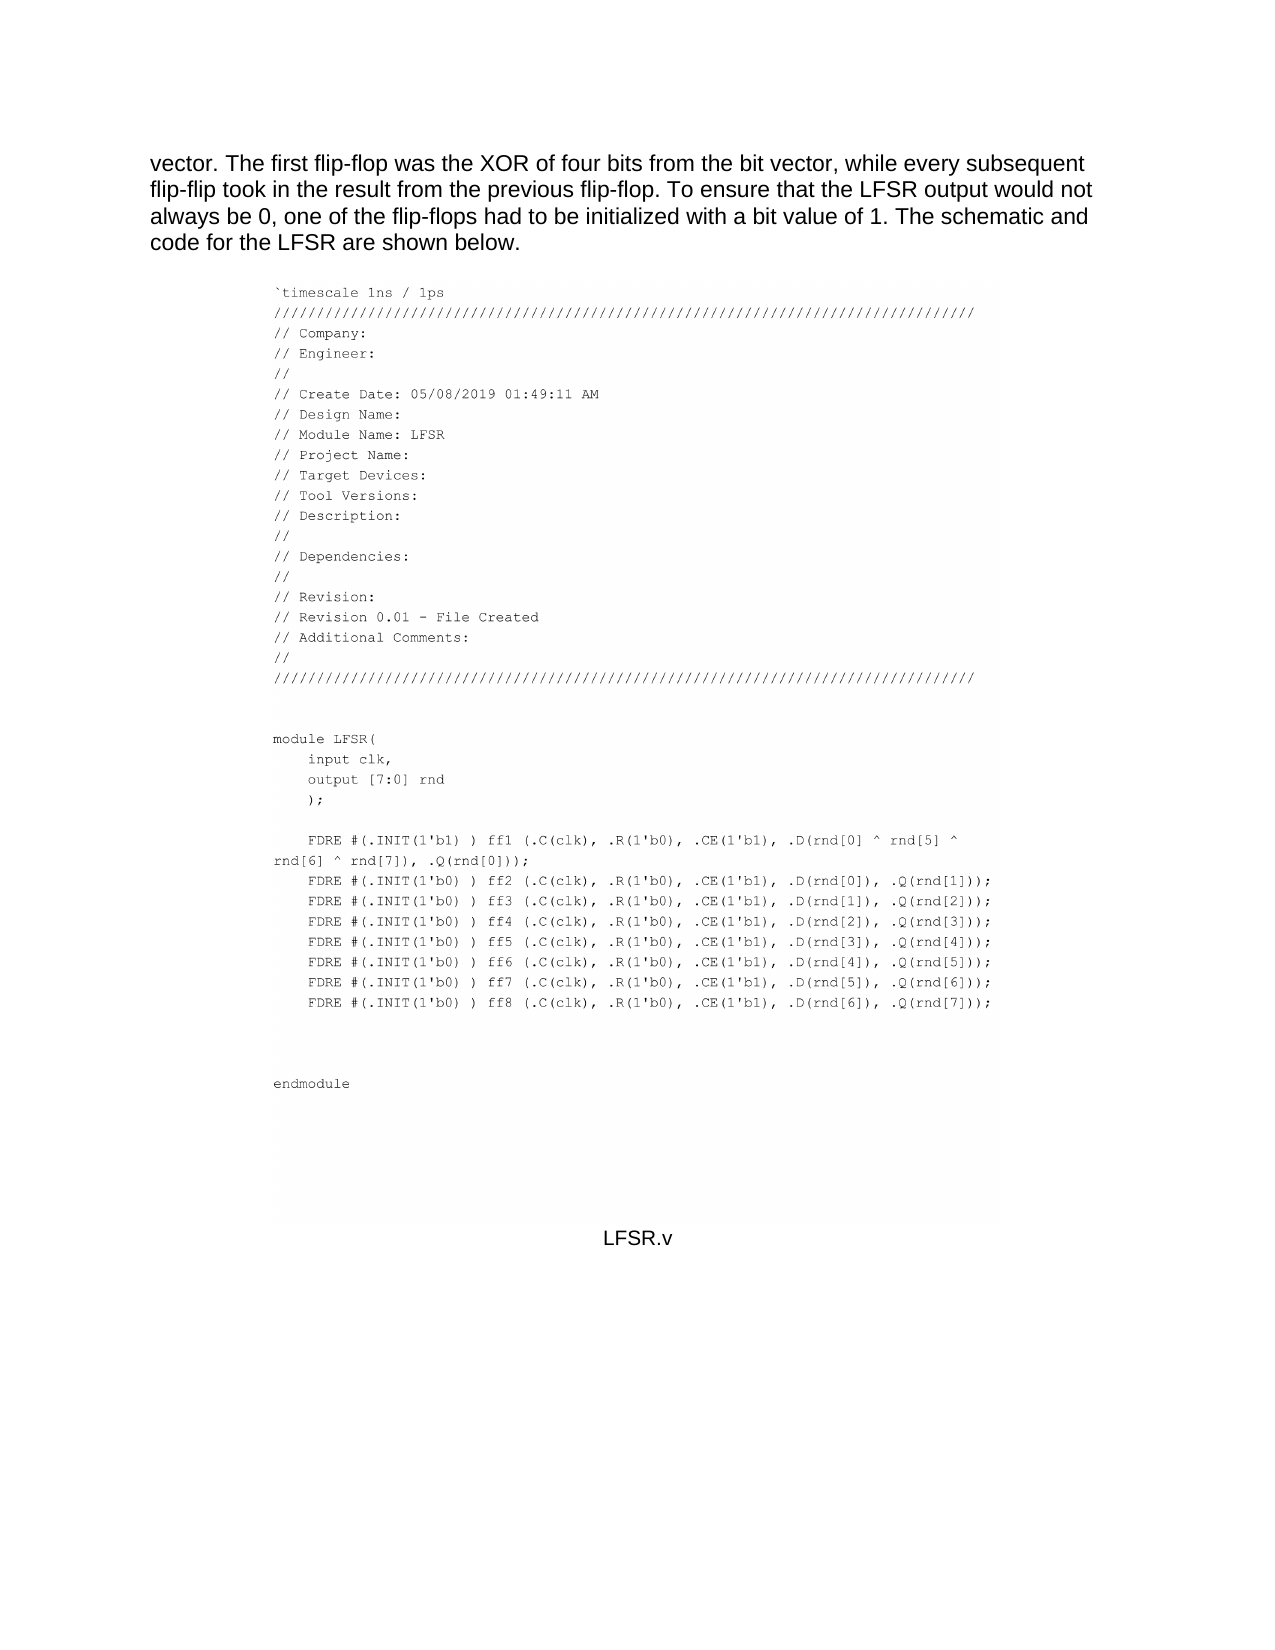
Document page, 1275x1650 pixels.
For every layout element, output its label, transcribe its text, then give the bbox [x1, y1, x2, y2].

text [150, 150, 1125, 255]
picture [273, 281, 1002, 1226]
text LFSR.v [150, 1226, 1125, 1249]
